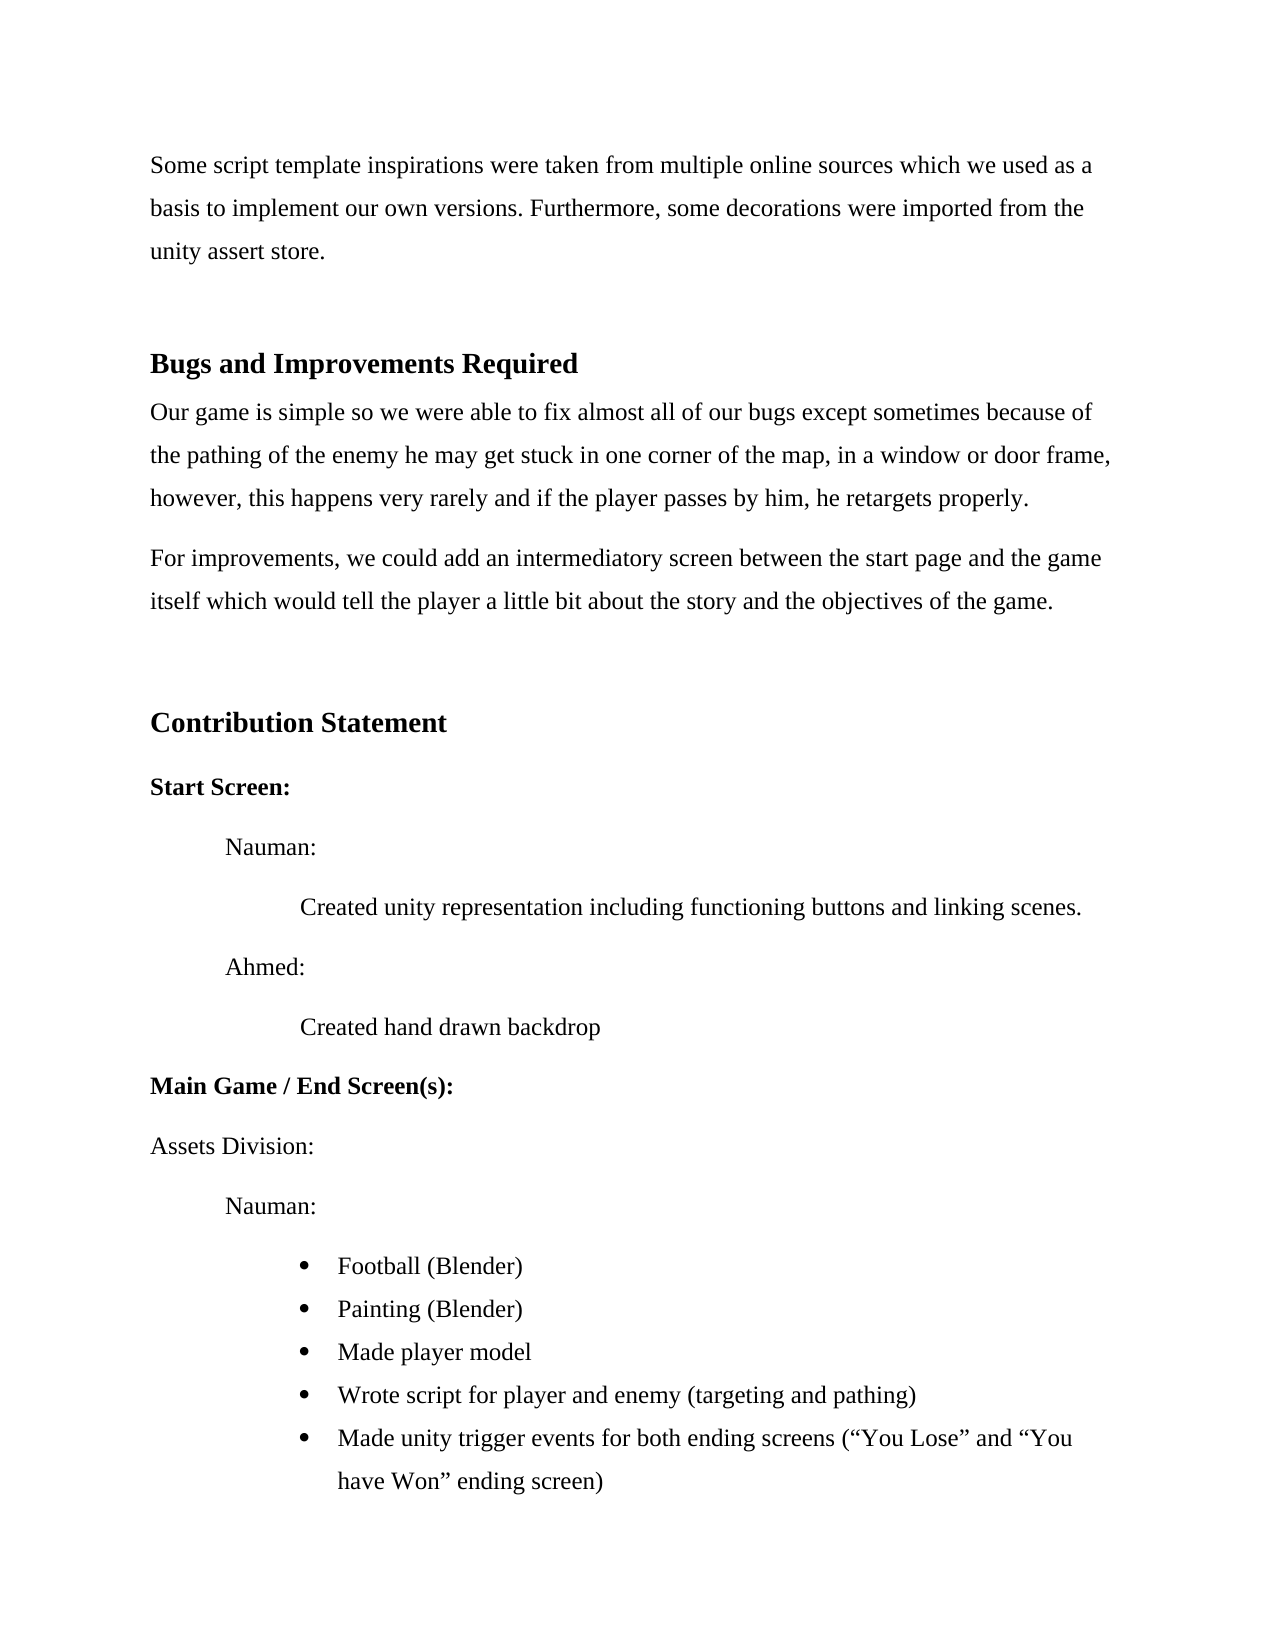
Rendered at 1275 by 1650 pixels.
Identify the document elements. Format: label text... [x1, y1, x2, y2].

text For improvements, we could add an intermediatory screen between the start page and the game itself which would tell the player a little bit about the story and the objectives of the game. [150, 543, 1125, 614]
text Contribution Statement [150, 705, 1125, 739]
text Nauman: [150, 1191, 1125, 1220]
text Assets Division: [150, 1131, 1125, 1160]
text Ahmed: [150, 952, 1125, 981]
list Painting (Blender) [300, 1294, 1125, 1323]
text Bugs and Improvements Required [150, 346, 1125, 380]
list Wrote script for player and enemy (targeting and pathing) [300, 1380, 1125, 1409]
text Nauman: [150, 832, 1125, 861]
text Our game is simple so we were able to fix almost all of our bugs except sometimes because of the pathing of the enemy he may get stuck in one corner of the map, in a window or door frame, however, this happens very rarely and if the player passes by him, he retargets properly. [150, 397, 1125, 512]
text Some script template inspirations were taken from multiple online sources which we used as a basis to implement our own versions. Furthermore, some decorations were imported from the unity assert store. [150, 150, 1125, 265]
text Main Game / End Screen(s): [150, 1071, 1125, 1100]
text Created hand drawn backdrop [150, 1012, 1125, 1040]
text Created unity representation including functioning buttons and linking scenes. [150, 892, 1125, 921]
list Made player model [300, 1337, 1125, 1366]
text Start Screen: [150, 772, 1125, 801]
list Made unity trigger events for both ending screens (“You Lose” and “You have Won” ending screen) [300, 1423, 1125, 1495]
list Football (Blender) [300, 1251, 1125, 1279]
